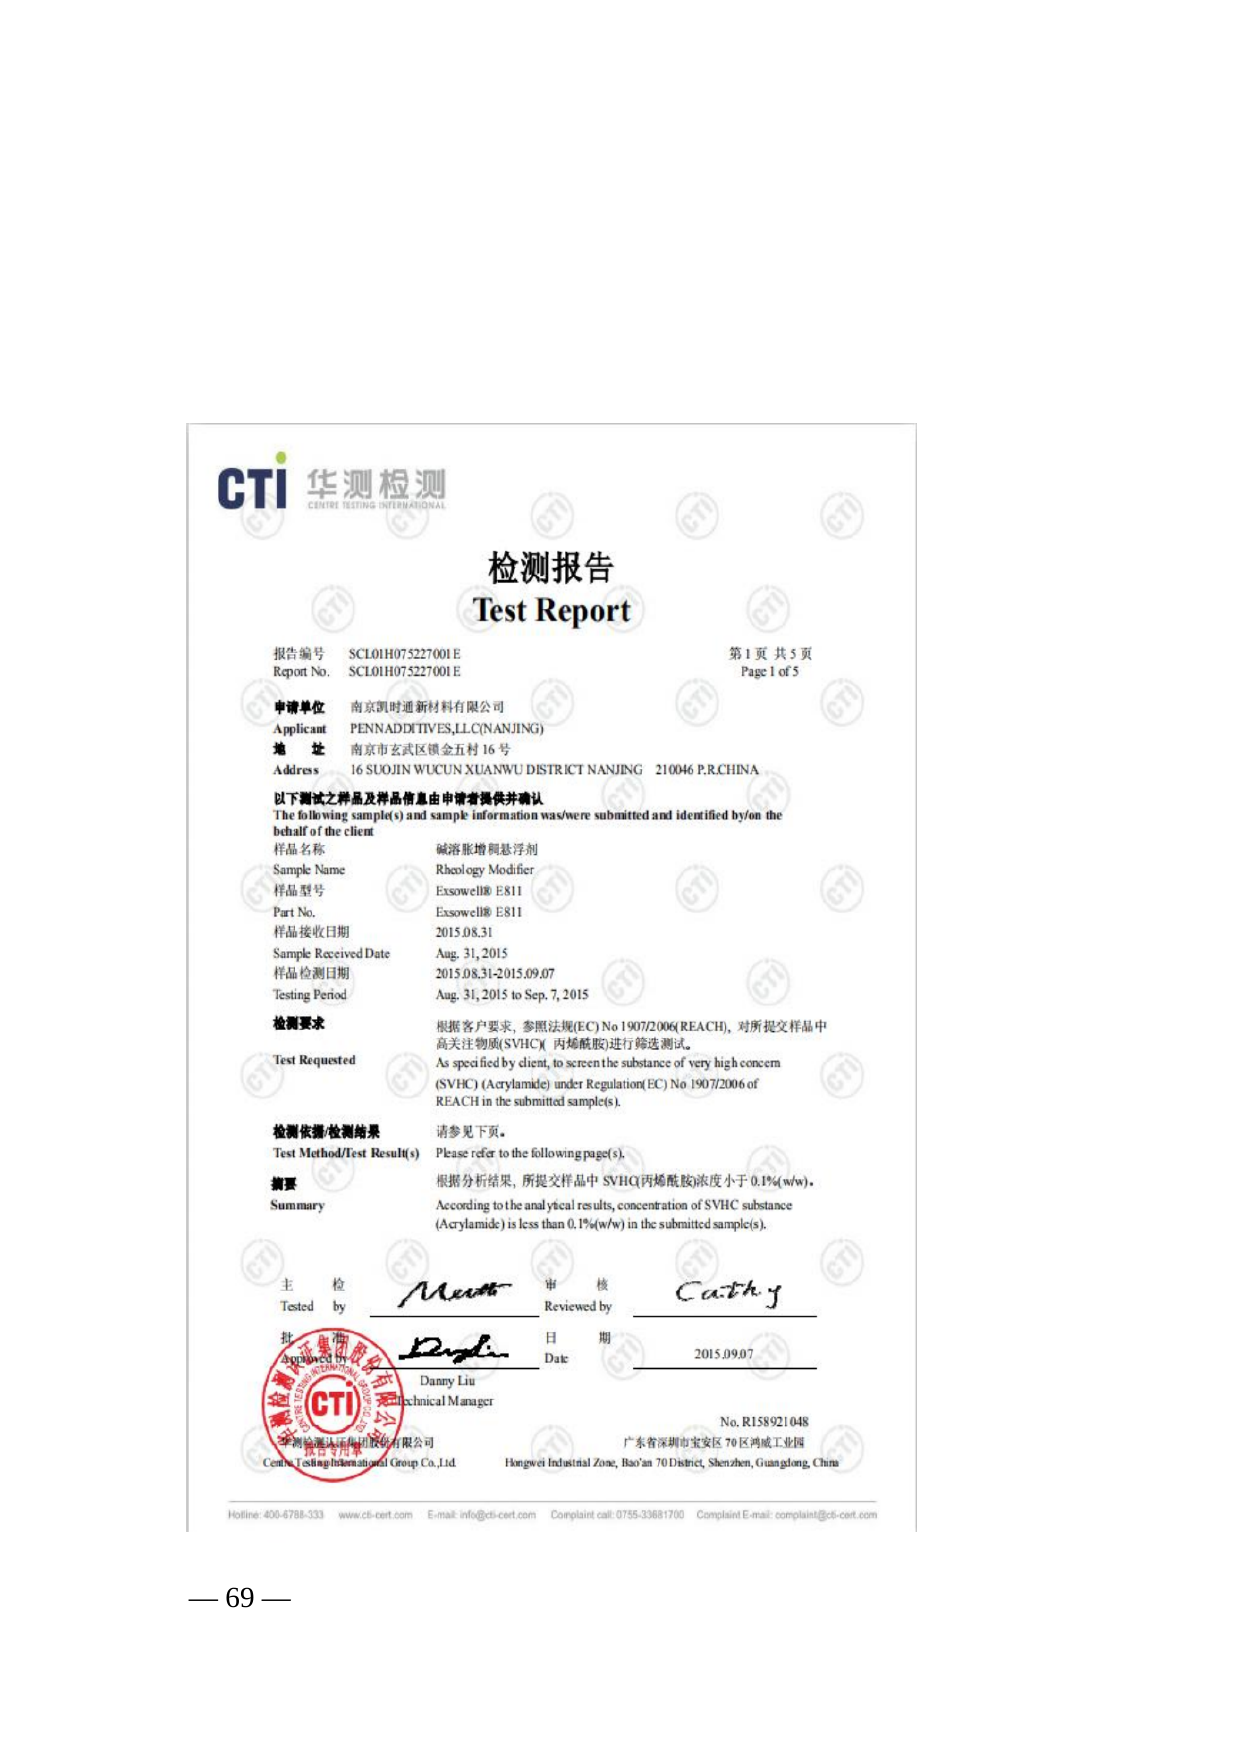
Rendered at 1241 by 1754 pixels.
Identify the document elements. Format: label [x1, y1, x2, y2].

picture [159, 401, 946, 1559]
